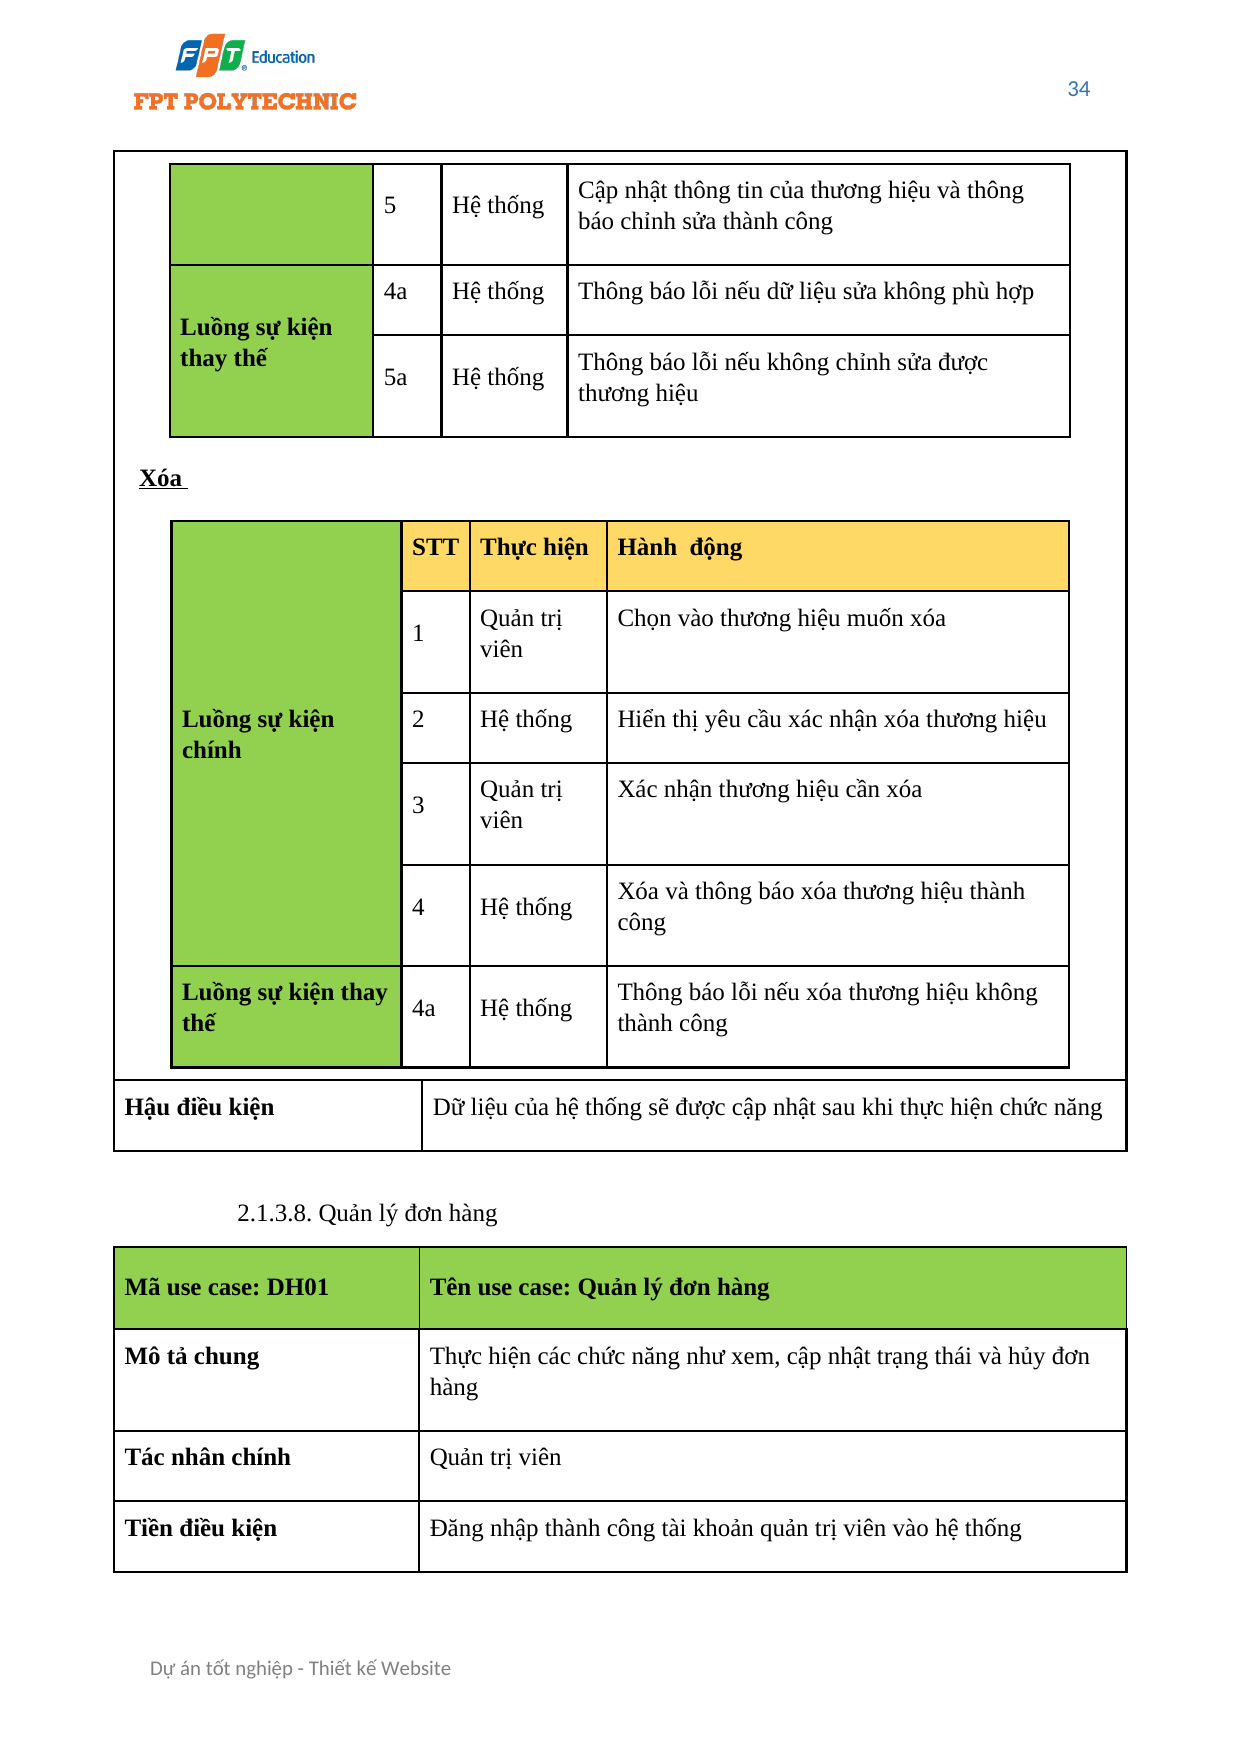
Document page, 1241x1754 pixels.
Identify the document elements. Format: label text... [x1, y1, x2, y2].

table_cell Tác nhân chính [115, 1432, 418, 1500]
table_cell Đăng nhập thành công tài khoản quản trị viên vào hệ thống [420, 1502, 1125, 1571]
table_header Mã use case: DH01 [115, 1248, 419, 1328]
table_cell Dữ liệu của hệ thống sẽ được cập nhật sau khi thực hiện chức năng [423, 1081, 1125, 1149]
table_cell Xem Thêm Sửa Xóa [115, 152, 1125, 1079]
table_cell Quản trị viên [420, 1432, 1125, 1500]
table_cell Mô tả chung [115, 1330, 418, 1430]
table_cell Thực hiện các chức năng như xem, cập nhật trạng thái và hủy đơn hàng [420, 1330, 1125, 1430]
table_cell Tiền điều kiện [115, 1502, 418, 1571]
table_header Tên use case: Quản lý đơn hàng [420, 1248, 1126, 1328]
subtitle 2.1.3.8. Quản lý đơn hàng [237, 1198, 1090, 1227]
table_cell Hậu điều kiện [115, 1081, 421, 1149]
picture [126, 26, 364, 117]
